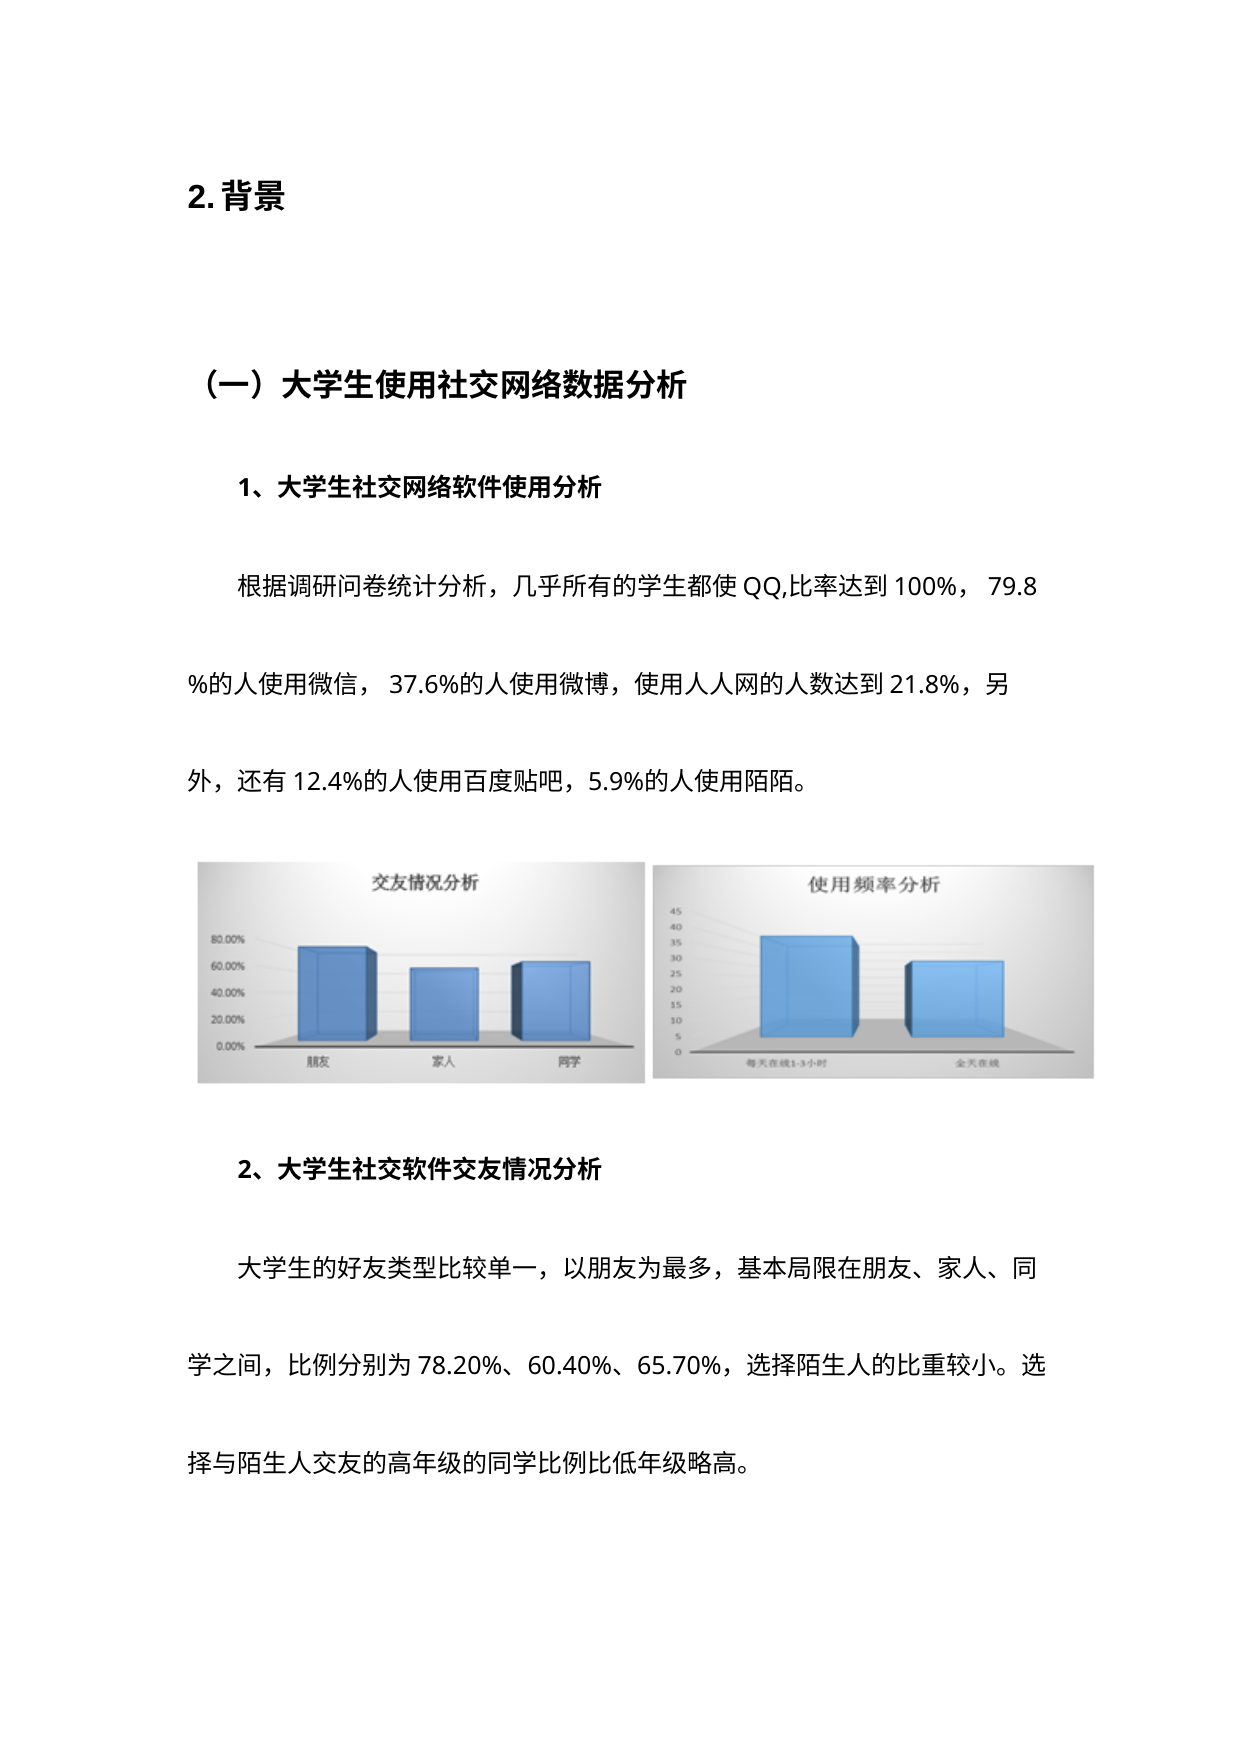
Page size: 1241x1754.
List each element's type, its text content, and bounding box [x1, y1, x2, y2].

picture [187, 846, 1102, 1093]
subtitle 背景 [187, 162, 1053, 227]
text 2、大学生社交软件交友情况分析 [187, 1135, 1053, 1200]
text 根据调研问卷统计分析，几乎所有的学生都使QQ,比率达到100%， 79.8%的人使用微信， 37.6%的人使用微博，使用人人网的人数达到21.8%，另外，还有12.4%的人使用百度贴吧，5.9%的人使用陌陌。 [187, 552, 1053, 812]
text 1、大学生社交网络软件使用分析 [187, 453, 1053, 518]
text 大学生的好友类型比较单一，以朋友为最多，基本局限在朋友、家人、同学之间，比例分别为78.20%、60.40%、65.70%，选择陌生人的比重较小。选择与陌生人交友的高年级的同学比例比低年级略高。 [187, 1234, 1053, 1494]
text （一）大学生使用社交网络数据分析 [187, 350, 1053, 415]
